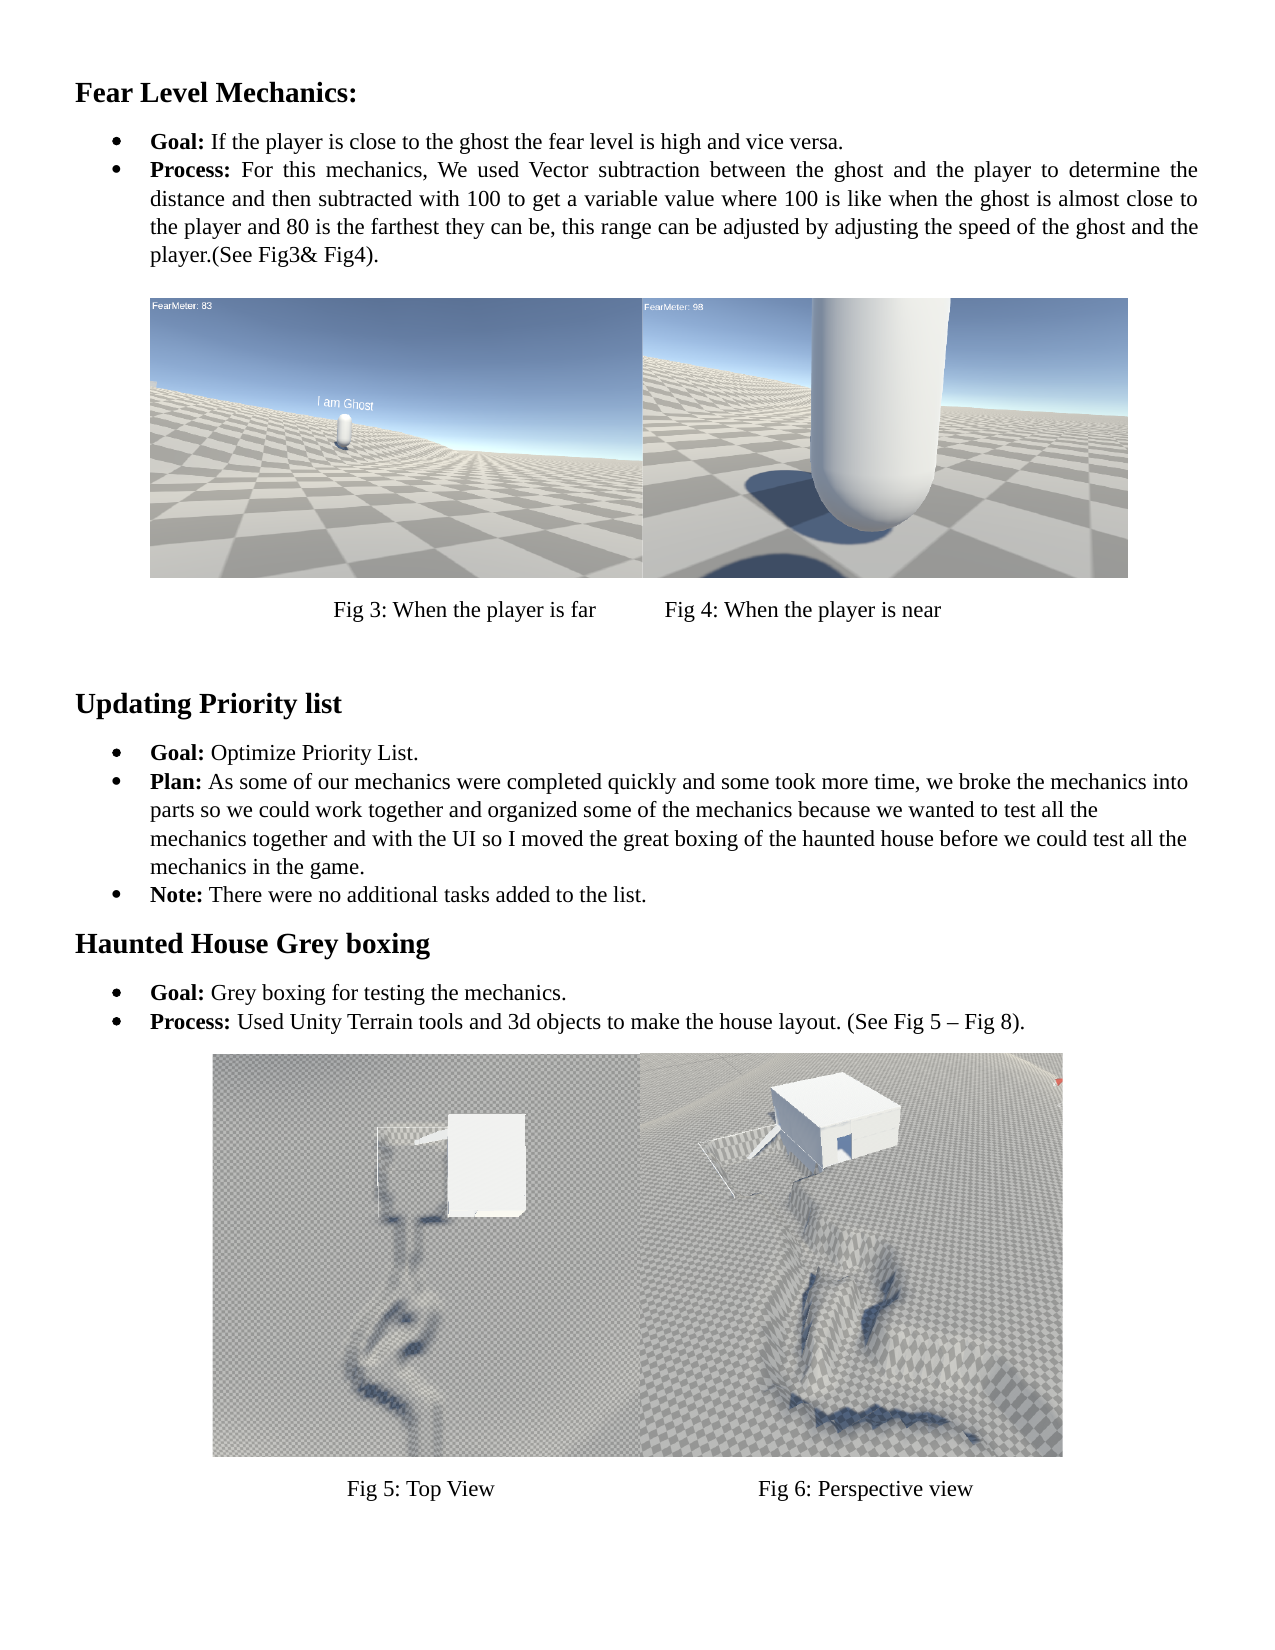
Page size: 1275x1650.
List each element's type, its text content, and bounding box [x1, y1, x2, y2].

picture [150, 298, 1128, 578]
picture [212, 1053, 1063, 1457]
list Goal: Grey boxing for testing the mechanics. [112, 979, 1200, 1006]
text Fear Level Mechanics: [75, 75, 1200, 108]
text Fig 5: Top View Fig 6: Perspective view [75, 1475, 1200, 1502]
list Process: Used Unity Terrain tools and 3d objects to make the house layout. (See Fig 5 – Fig 8). [112, 1008, 1200, 1034]
list Goal: If the player is close to the ghost the fear level is high and vice versa. [112, 128, 1200, 154]
list Goal: Optimize Priority List. [112, 739, 1200, 766]
text Fig 3: When the player is far Fig 4: When the player is near [75, 596, 1200, 623]
text Haunted House Grey boxing [75, 927, 1200, 960]
list Process: For this mechanics, We used Vector subtraction between the ghost and the player to determine the distance and then subtracted with 100 to get a variable value where 100 is like when the ghost is almost close to the player and 80 is the farthest they can be, this range can be adjusted by adjusting the speed of the ghost and the player.(See Fig3& Fig4). [112, 156, 1200, 268]
text Updating Priority list [75, 687, 1200, 720]
list Plan: As some of our mechanics were completed quickly and some took more time, we broke the mechanics into parts so we could work together and organized some of the mechanics because we wanted to test all the mechanics together and with the UI so I moved the great boxing of the haunted house before we could test all the mechanics in the game. [112, 768, 1200, 879]
list Note: There were no additional tasks added to the list. [112, 882, 1200, 908]
